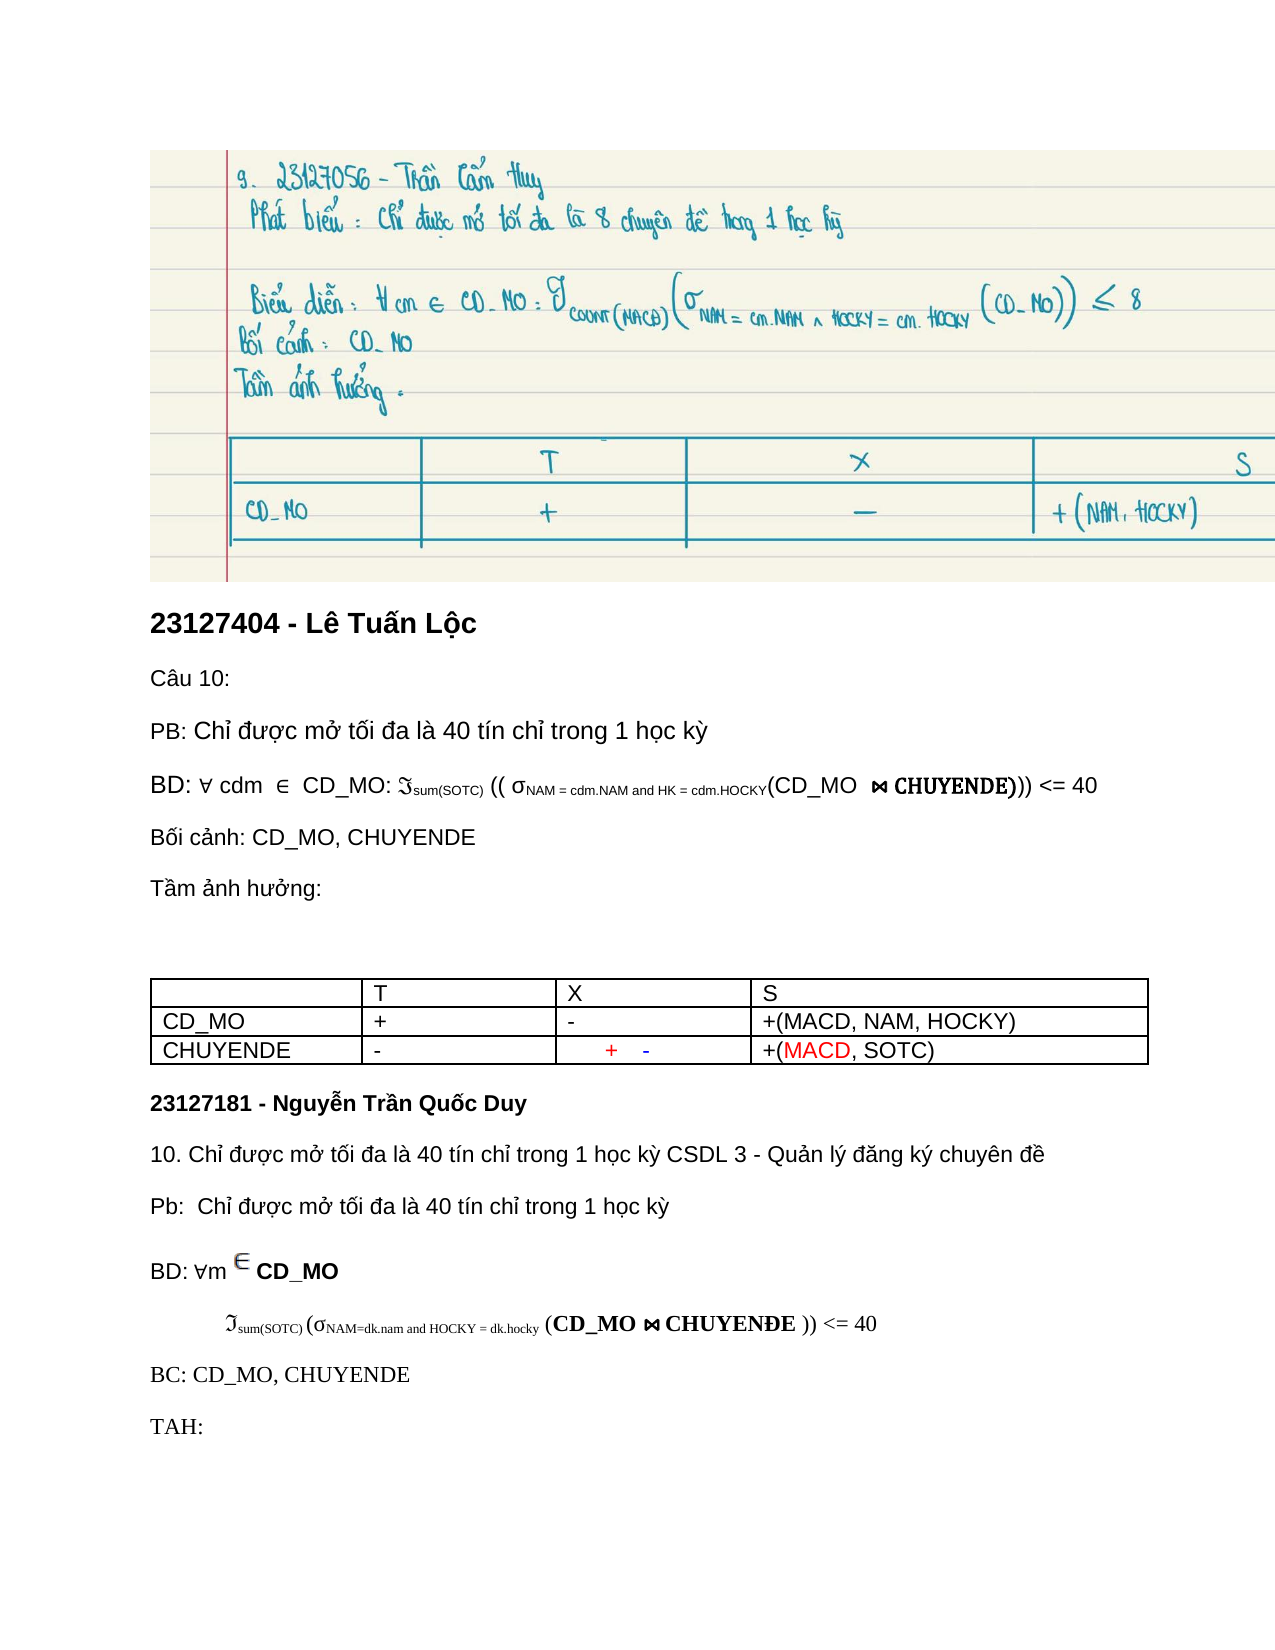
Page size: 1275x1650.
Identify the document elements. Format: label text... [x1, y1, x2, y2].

text Bối cảnh: CD_MO, CHUYENDE [150, 824, 1125, 850]
text TAH: [150, 1413, 1125, 1439]
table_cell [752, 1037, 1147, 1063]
picture [233, 1244, 257, 1280]
picture [150, 150, 1275, 582]
text ℑsum(SOTC) (σNAM=dk.nam and HOCKY = dk.hocky (CD_MO ⋈ CHUYENĐE )) <= 40 [225, 1310, 1125, 1337]
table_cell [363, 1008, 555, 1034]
text Tầm ảnh hưởng: [150, 875, 1125, 901]
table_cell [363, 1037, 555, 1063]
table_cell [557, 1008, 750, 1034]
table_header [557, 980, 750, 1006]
text 10. Chỉ được mở tối đa là 40 tín chỉ trong 1 học kỳ CSDL 3 - Quản lý đăng ký chuyên đề [150, 1141, 1125, 1168]
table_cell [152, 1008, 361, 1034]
text 23127181 - Nguyễn Trần Quốc Duy [150, 1090, 1125, 1116]
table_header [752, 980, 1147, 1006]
text Pb: Chỉ được mở tối đa là 40 tín chỉ trong 1 học kỳ [150, 1193, 1125, 1219]
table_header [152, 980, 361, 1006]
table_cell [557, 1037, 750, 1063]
text BD: ∀ cdm ∈ CD_MO: ℑsum(SOTC) (( σNAM = cdm.NAM and HK = cdm.HOCKY(CD_MO ⋈ CHUYENDE))) <= 40 [150, 770, 1125, 799]
text BC: CD_MO, CHUYENDE [150, 1362, 1125, 1388]
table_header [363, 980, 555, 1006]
text 23127404 - Lê Tuấn Lộc [150, 606, 1125, 640]
text PB: Chỉ được mở tối đa là 40 tín chỉ trong 1 học kỳ [150, 716, 1125, 745]
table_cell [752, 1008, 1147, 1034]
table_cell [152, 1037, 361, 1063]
text BD: ∀m CD_MO [150, 1244, 1125, 1285]
text Câu 10: [150, 665, 1125, 691]
